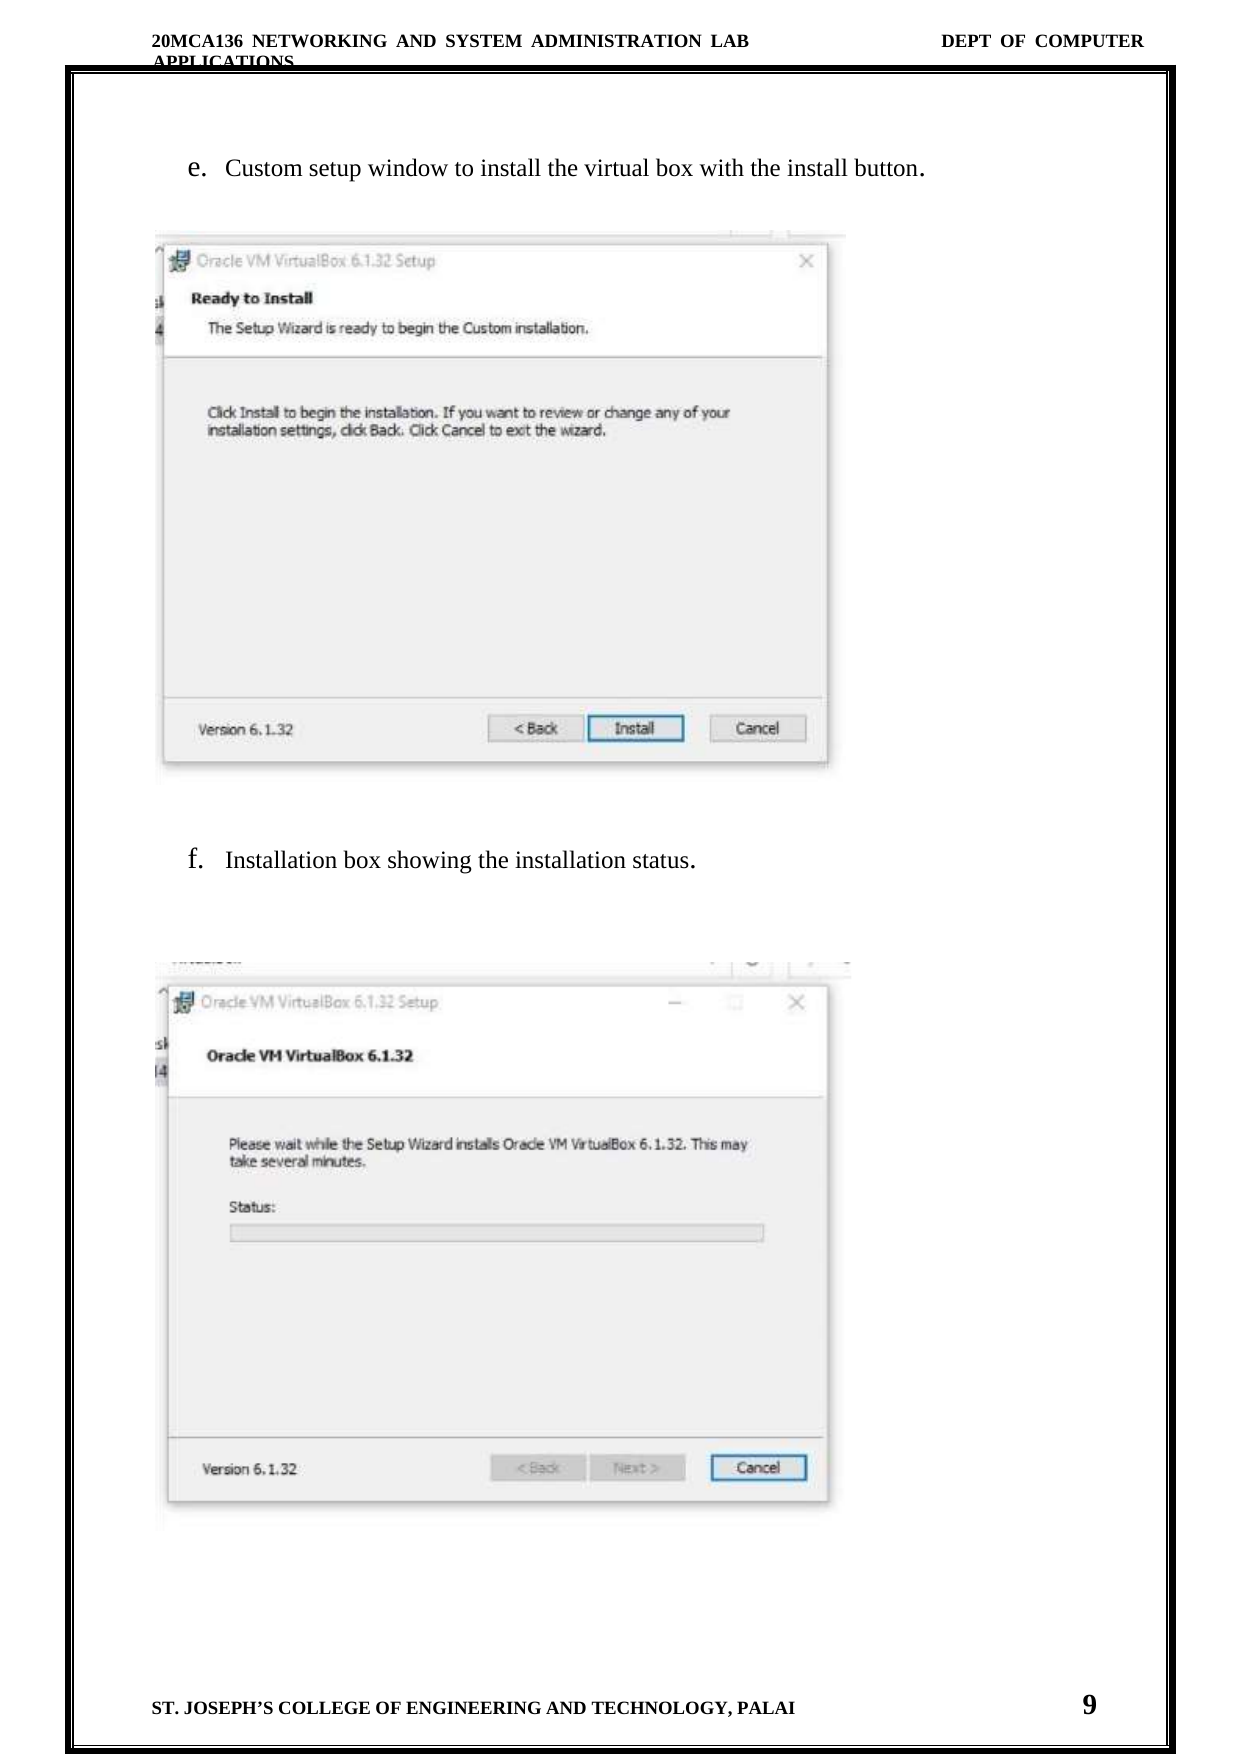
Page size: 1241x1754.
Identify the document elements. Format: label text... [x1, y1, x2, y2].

picture [155, 230, 846, 785]
list Custom setup window to install the virtual box with the install button. [187, 149, 1092, 183]
list Installation box showing the installation status. [187, 842, 1092, 875]
picture [155, 962, 852, 1531]
